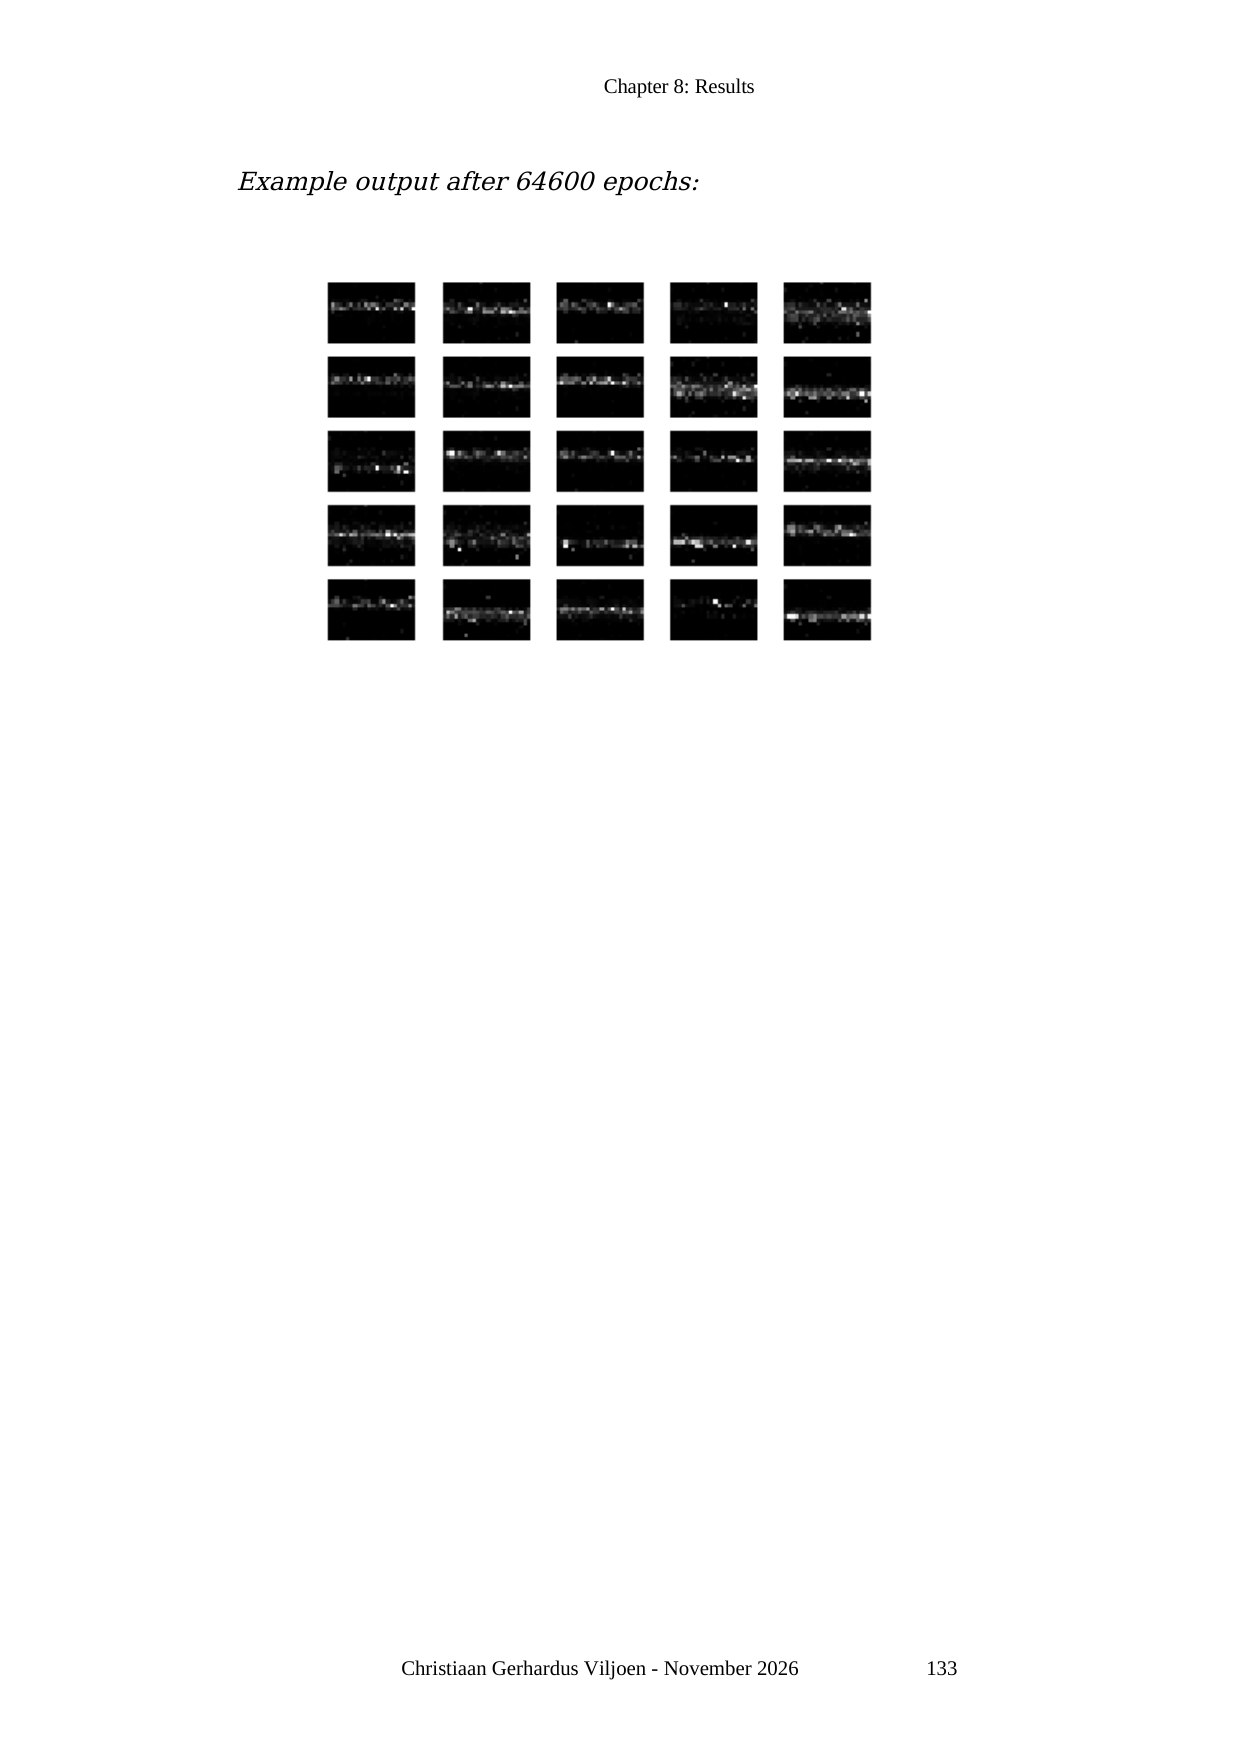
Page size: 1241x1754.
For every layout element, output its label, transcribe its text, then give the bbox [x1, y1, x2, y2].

picture [236, 225, 947, 700]
text Example output after 64600 epochs: [236, 165, 1122, 195]
